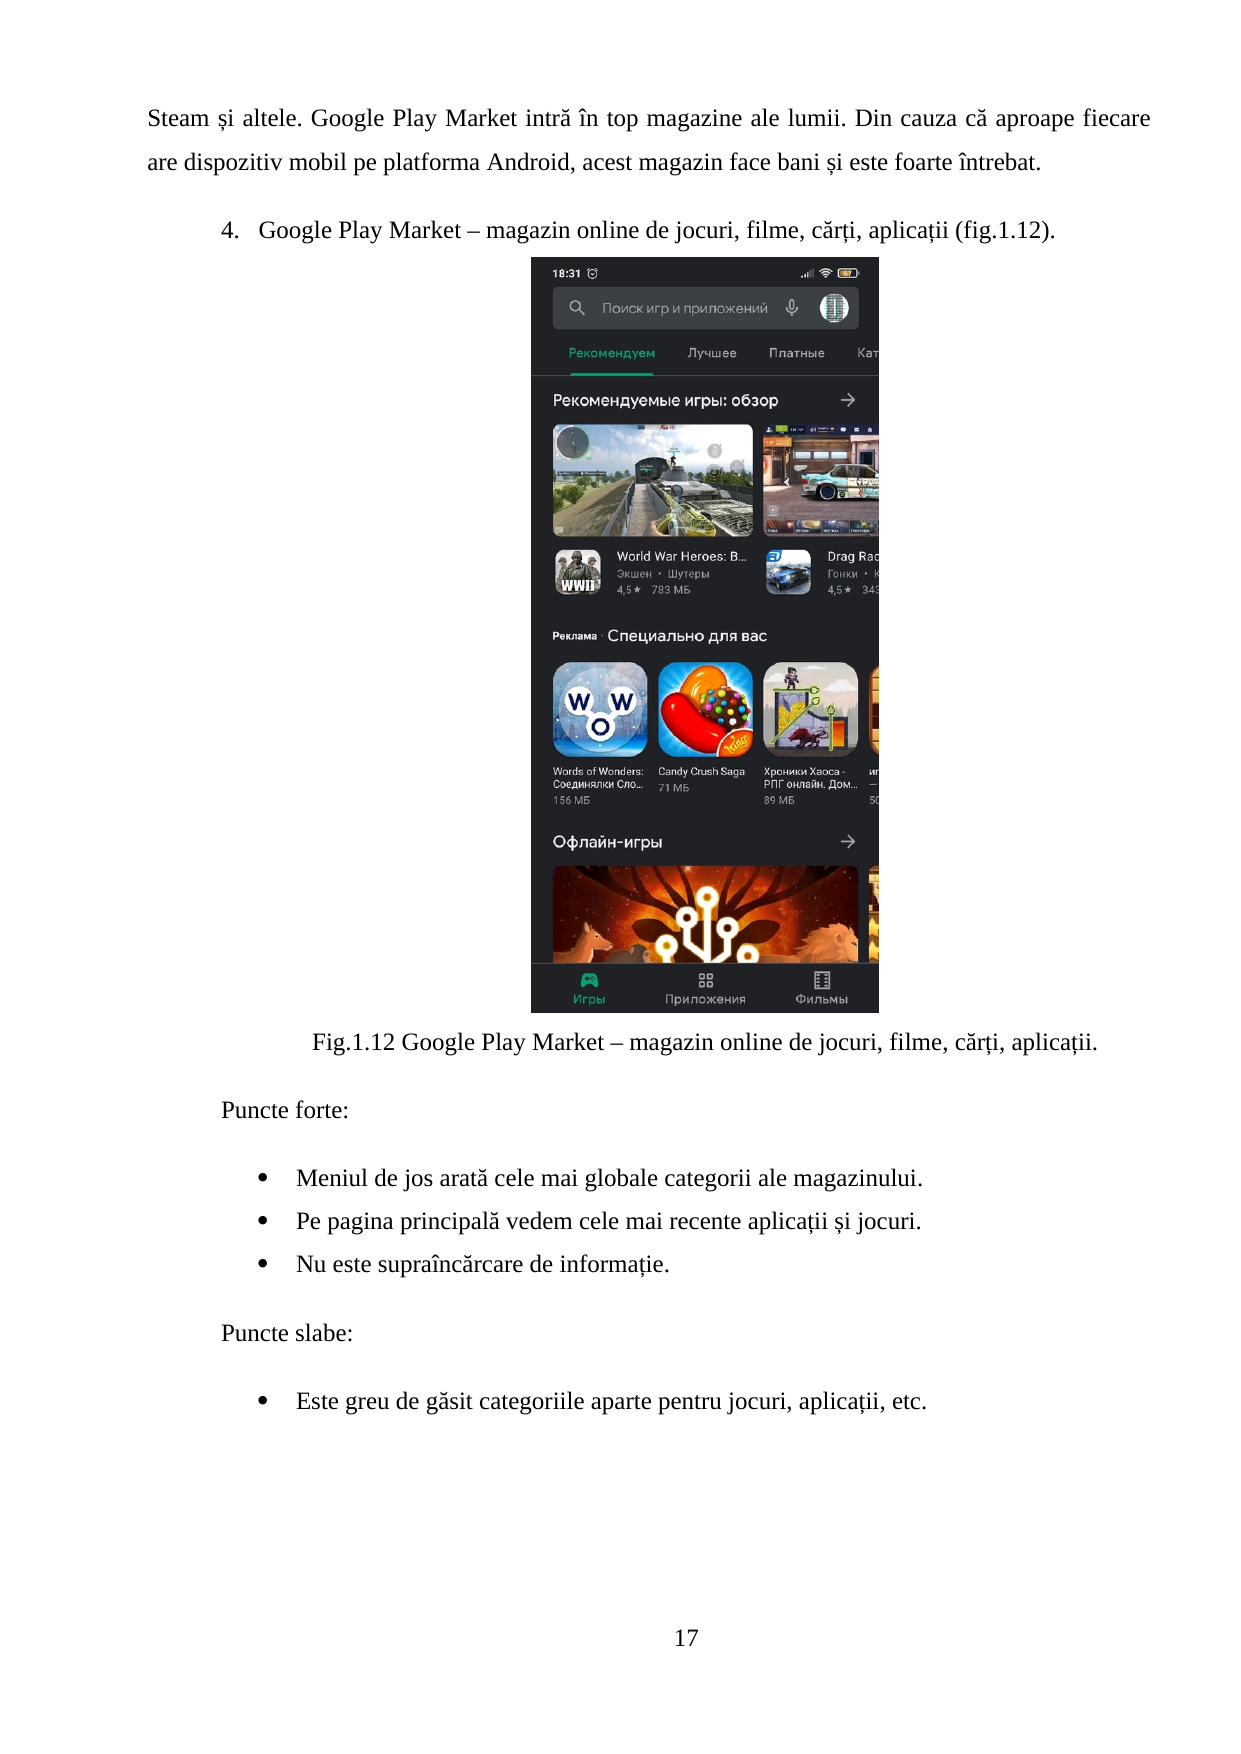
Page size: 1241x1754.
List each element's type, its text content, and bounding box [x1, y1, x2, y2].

list Meniul de jos arată cele mai globale categorii ale magazinului. [258, 1163, 1152, 1192]
text Puncte forte: [147, 1095, 1152, 1124]
list Fig.1.12 Google Play Market – magazin online de jocuri, filme, cărți, aplicații. [258, 1027, 1152, 1056]
text Puncte slabe: [147, 1318, 1152, 1346]
list Nu este supraîncărcare de informație. [258, 1249, 1152, 1278]
list Este greu de găsit categoriile aparte pentru jocuri, aplicații, etc. [258, 1386, 1152, 1414]
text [147, 103, 1152, 175]
list Google Play Market – magazin online de jocuri, filme, cărți, aplicații (fig.1.12). [221, 215, 1152, 243]
picture [531, 257, 879, 1013]
list Pe pagina principală vedem cele mai recente aplicații și jocuri. [258, 1206, 1152, 1235]
